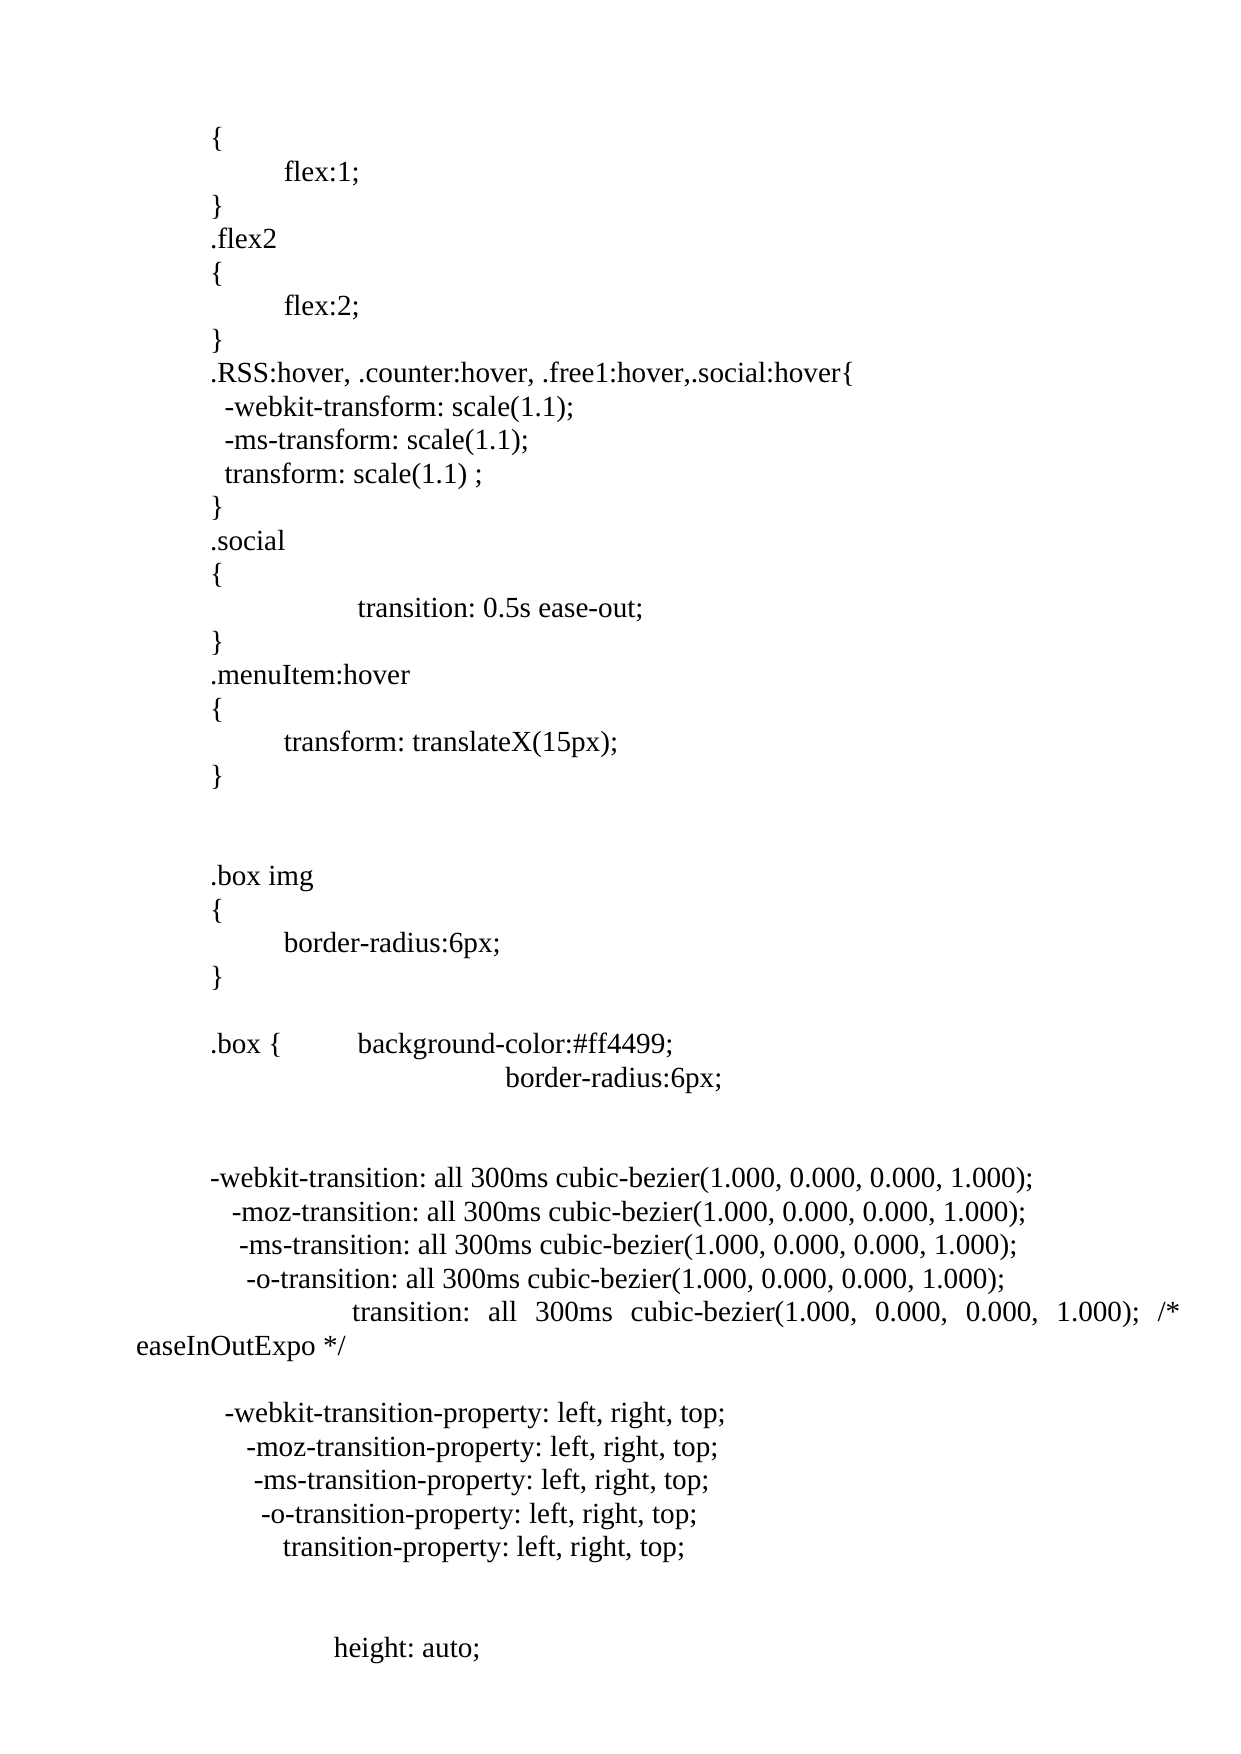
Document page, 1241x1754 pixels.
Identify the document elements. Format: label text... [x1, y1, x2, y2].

text -ms-transition-property: left, right, top; [136, 1462, 1181, 1496]
text transition: 0.5s ease-out; [136, 590, 1181, 624]
text flex:1; [136, 154, 1181, 188]
text -ms-transition: all 300ms cubic-bezier(1.000, 0.000, 0.000, 1.000); [136, 1227, 1181, 1261]
text .flex2 [136, 221, 1181, 255]
text transform: scale(1.1) ; [136, 456, 1181, 489]
text } [136, 758, 1181, 791]
text .menuItem:hover [136, 657, 1181, 691]
text -o-transition: all 300ms cubic-bezier(1.000, 0.000, 0.000, 1.000); [136, 1261, 1181, 1294]
text { [136, 691, 1181, 724]
text transition-property: left, right, top; [136, 1529, 1181, 1563]
text .box img [136, 858, 1181, 892]
text } [136, 624, 1181, 657]
text transition: all 300ms cubic-bezier(1.000, 0.000, 0.000, 1.000); /* easeInOutExpo */ [136, 1294, 1181, 1362]
text .box { background-color:#ff4499; [136, 1026, 1181, 1060]
text -webkit-transform: scale(1.1); [136, 389, 1181, 422]
text } [136, 322, 1181, 355]
text -webkit-transition: all 300ms cubic-bezier(1.000, 0.000, 0.000, 1.000); [136, 1160, 1181, 1194]
text { [136, 892, 1181, 926]
text border-radius:6px; [136, 926, 1181, 959]
text { [136, 557, 1181, 590]
text -ms-transform: scale(1.1); [136, 422, 1181, 456]
text transform: translateX(15px); [136, 724, 1181, 758]
text border-radius:6px; [136, 1060, 1181, 1093]
text } [136, 489, 1181, 523]
text -webkit-transition-property: left, right, top; [136, 1395, 1181, 1429]
text } [136, 959, 1181, 993]
text -moz-transition: all 300ms cubic-bezier(1.000, 0.000, 0.000, 1.000); [136, 1194, 1181, 1227]
text { [136, 255, 1181, 288]
text flex:2; [136, 288, 1181, 322]
text } [136, 188, 1181, 221]
text .RSS:hover, .counter:hover, .free1:hover,.social:hover{ [136, 355, 1181, 389]
text .social [136, 523, 1181, 557]
text -moz-transition-property: left, right, top; [136, 1429, 1181, 1462]
text -o-transition-property: left, right, top; [136, 1496, 1181, 1529]
text height: auto; [136, 1630, 1181, 1663]
text { [136, 121, 1181, 154]
